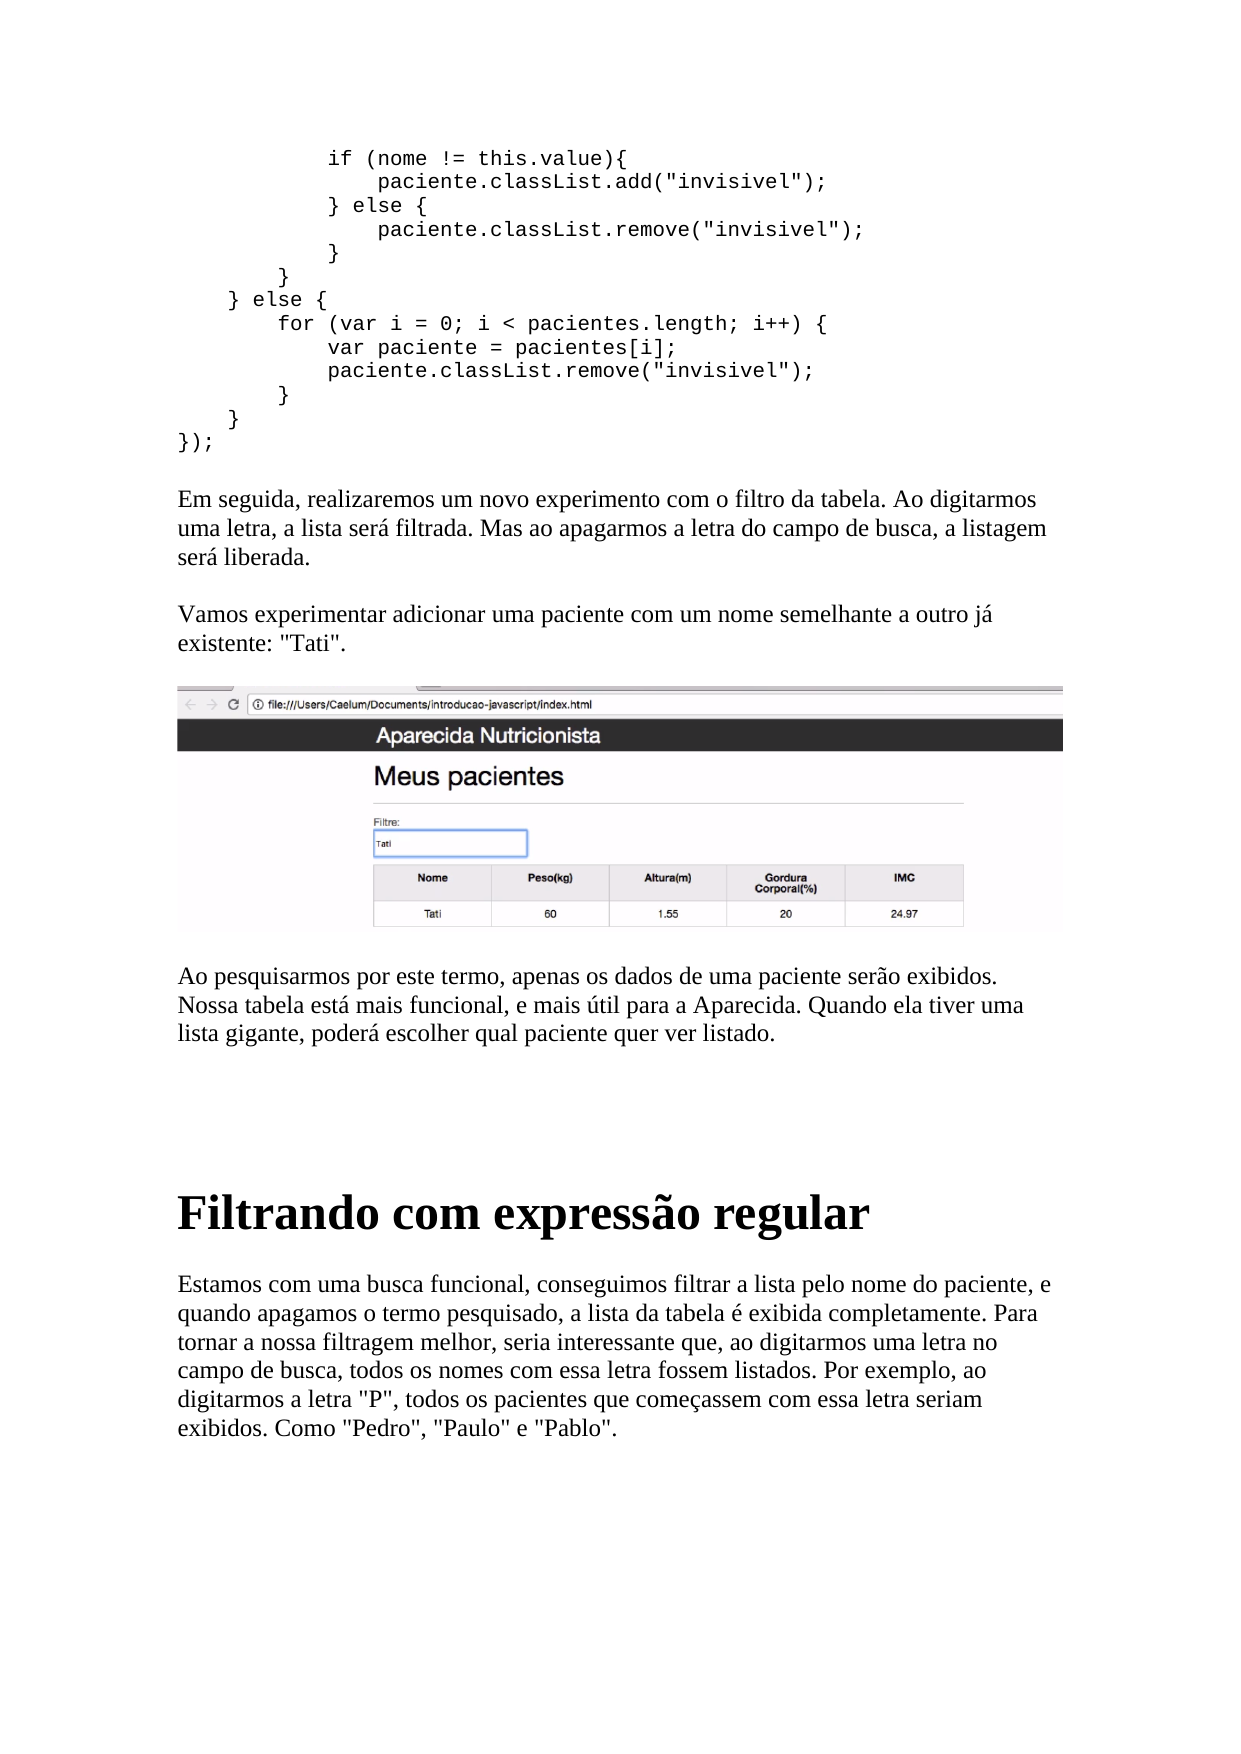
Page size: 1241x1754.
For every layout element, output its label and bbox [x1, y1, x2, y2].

picture [177, 686, 1063, 932]
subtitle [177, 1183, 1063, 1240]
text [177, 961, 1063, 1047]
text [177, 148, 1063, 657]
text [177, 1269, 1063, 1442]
